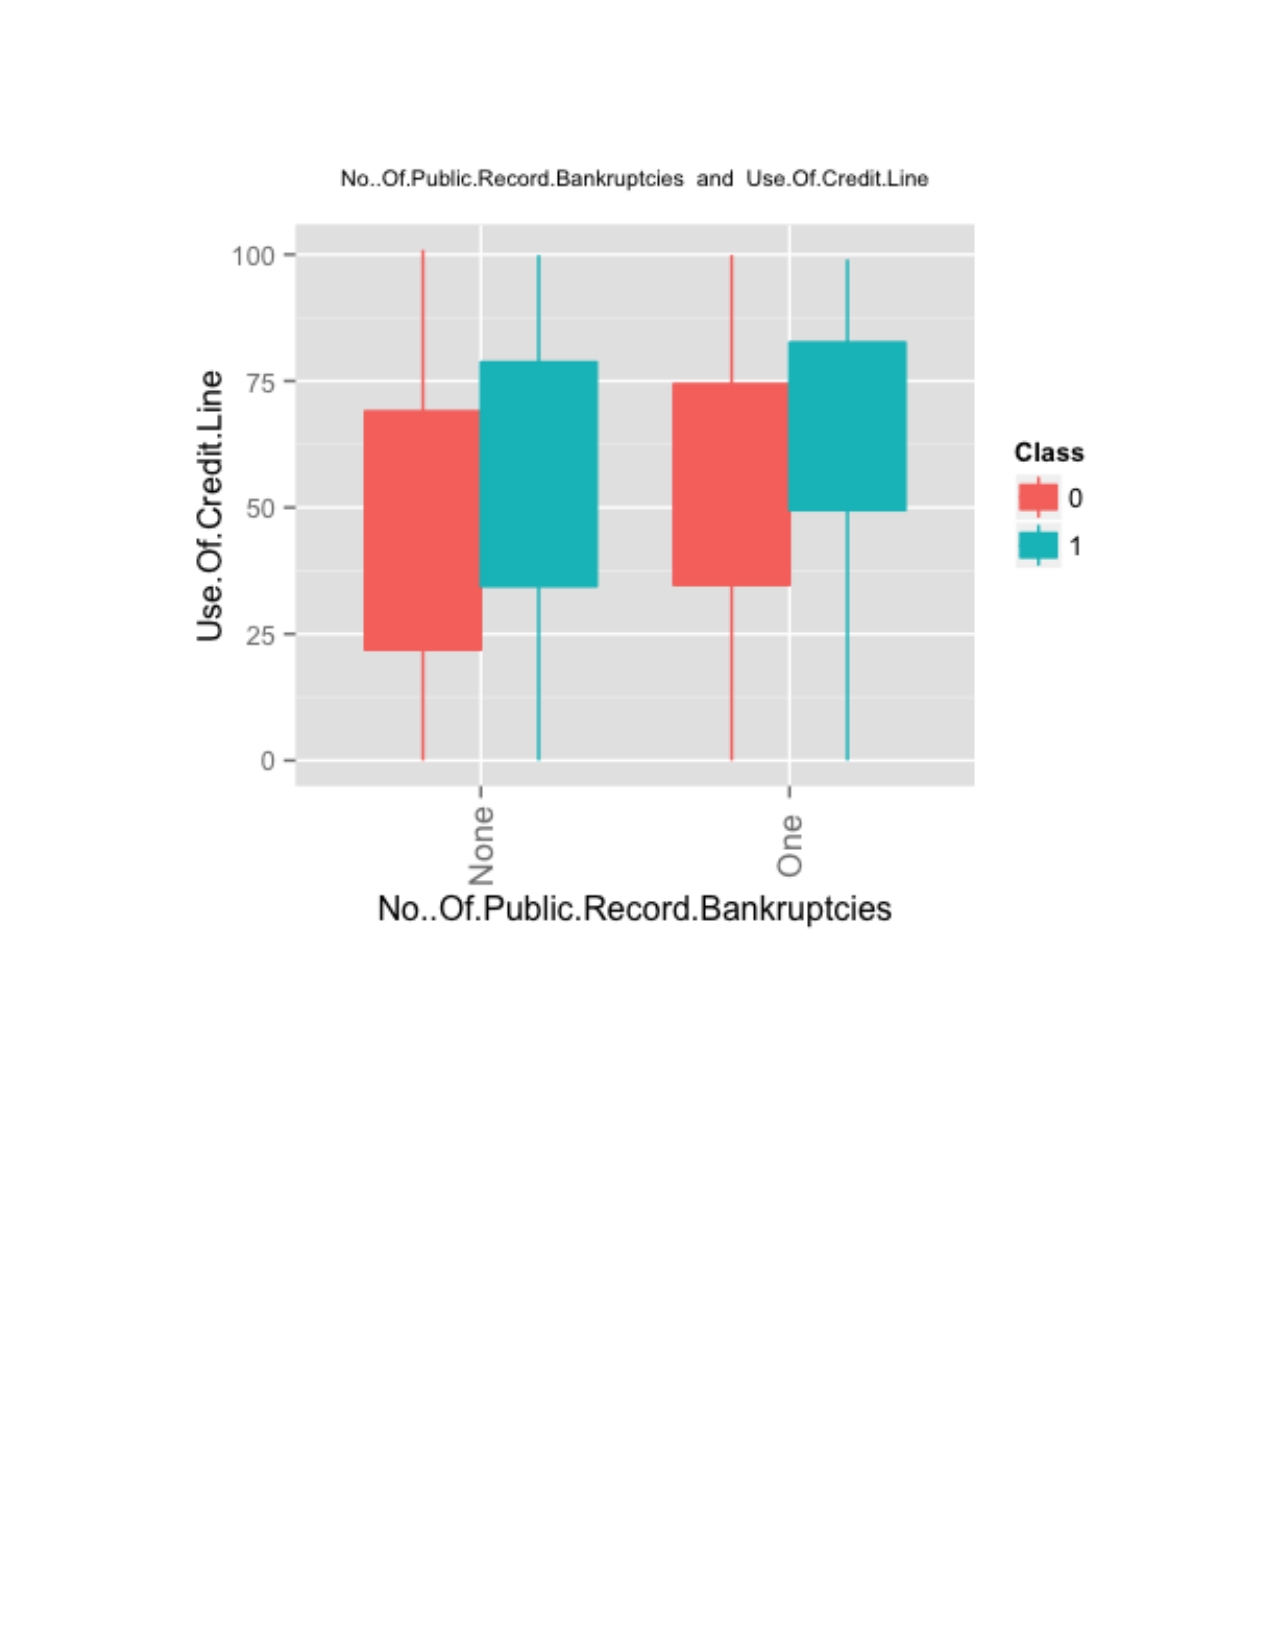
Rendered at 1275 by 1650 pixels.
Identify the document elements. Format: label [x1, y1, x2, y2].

picture [168, 150, 1169, 950]
